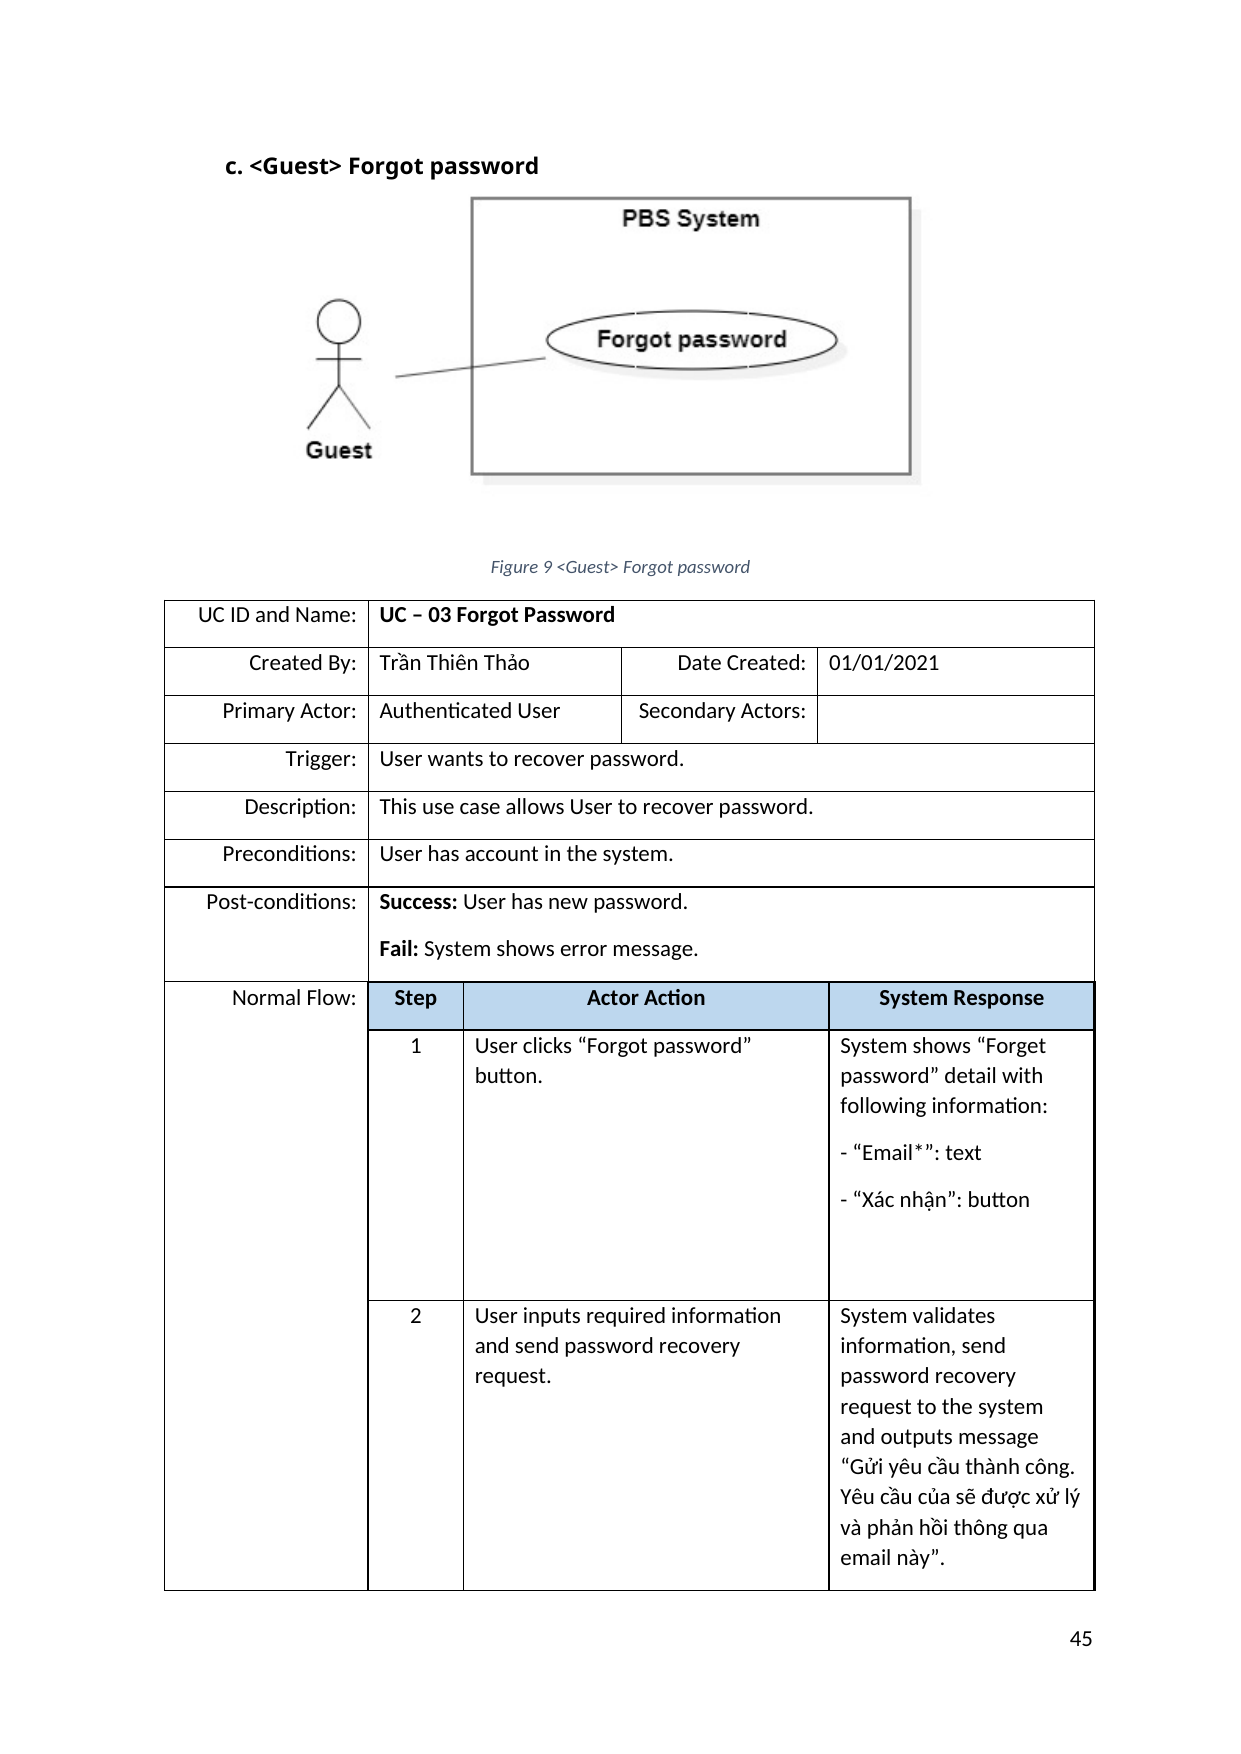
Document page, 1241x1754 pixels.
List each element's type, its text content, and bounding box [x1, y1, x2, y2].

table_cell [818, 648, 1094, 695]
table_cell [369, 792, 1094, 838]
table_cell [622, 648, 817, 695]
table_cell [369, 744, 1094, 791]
subtitle c. <Guest> Forgot password [150, 150, 1093, 181]
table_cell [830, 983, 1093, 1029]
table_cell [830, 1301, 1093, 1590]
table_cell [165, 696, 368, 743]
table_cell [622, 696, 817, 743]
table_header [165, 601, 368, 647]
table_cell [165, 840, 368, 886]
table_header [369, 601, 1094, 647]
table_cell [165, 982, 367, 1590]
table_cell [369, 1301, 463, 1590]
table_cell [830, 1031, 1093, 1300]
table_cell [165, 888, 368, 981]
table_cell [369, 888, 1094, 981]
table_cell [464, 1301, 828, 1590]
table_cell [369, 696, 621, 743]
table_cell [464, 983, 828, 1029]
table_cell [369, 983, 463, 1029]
text Figure 9 <Guest> Forgot password [150, 556, 1093, 579]
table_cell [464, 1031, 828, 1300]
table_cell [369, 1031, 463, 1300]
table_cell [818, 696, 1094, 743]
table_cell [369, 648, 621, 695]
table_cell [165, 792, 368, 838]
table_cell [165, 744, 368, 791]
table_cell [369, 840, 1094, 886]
picture [269, 183, 973, 537]
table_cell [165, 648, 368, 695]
